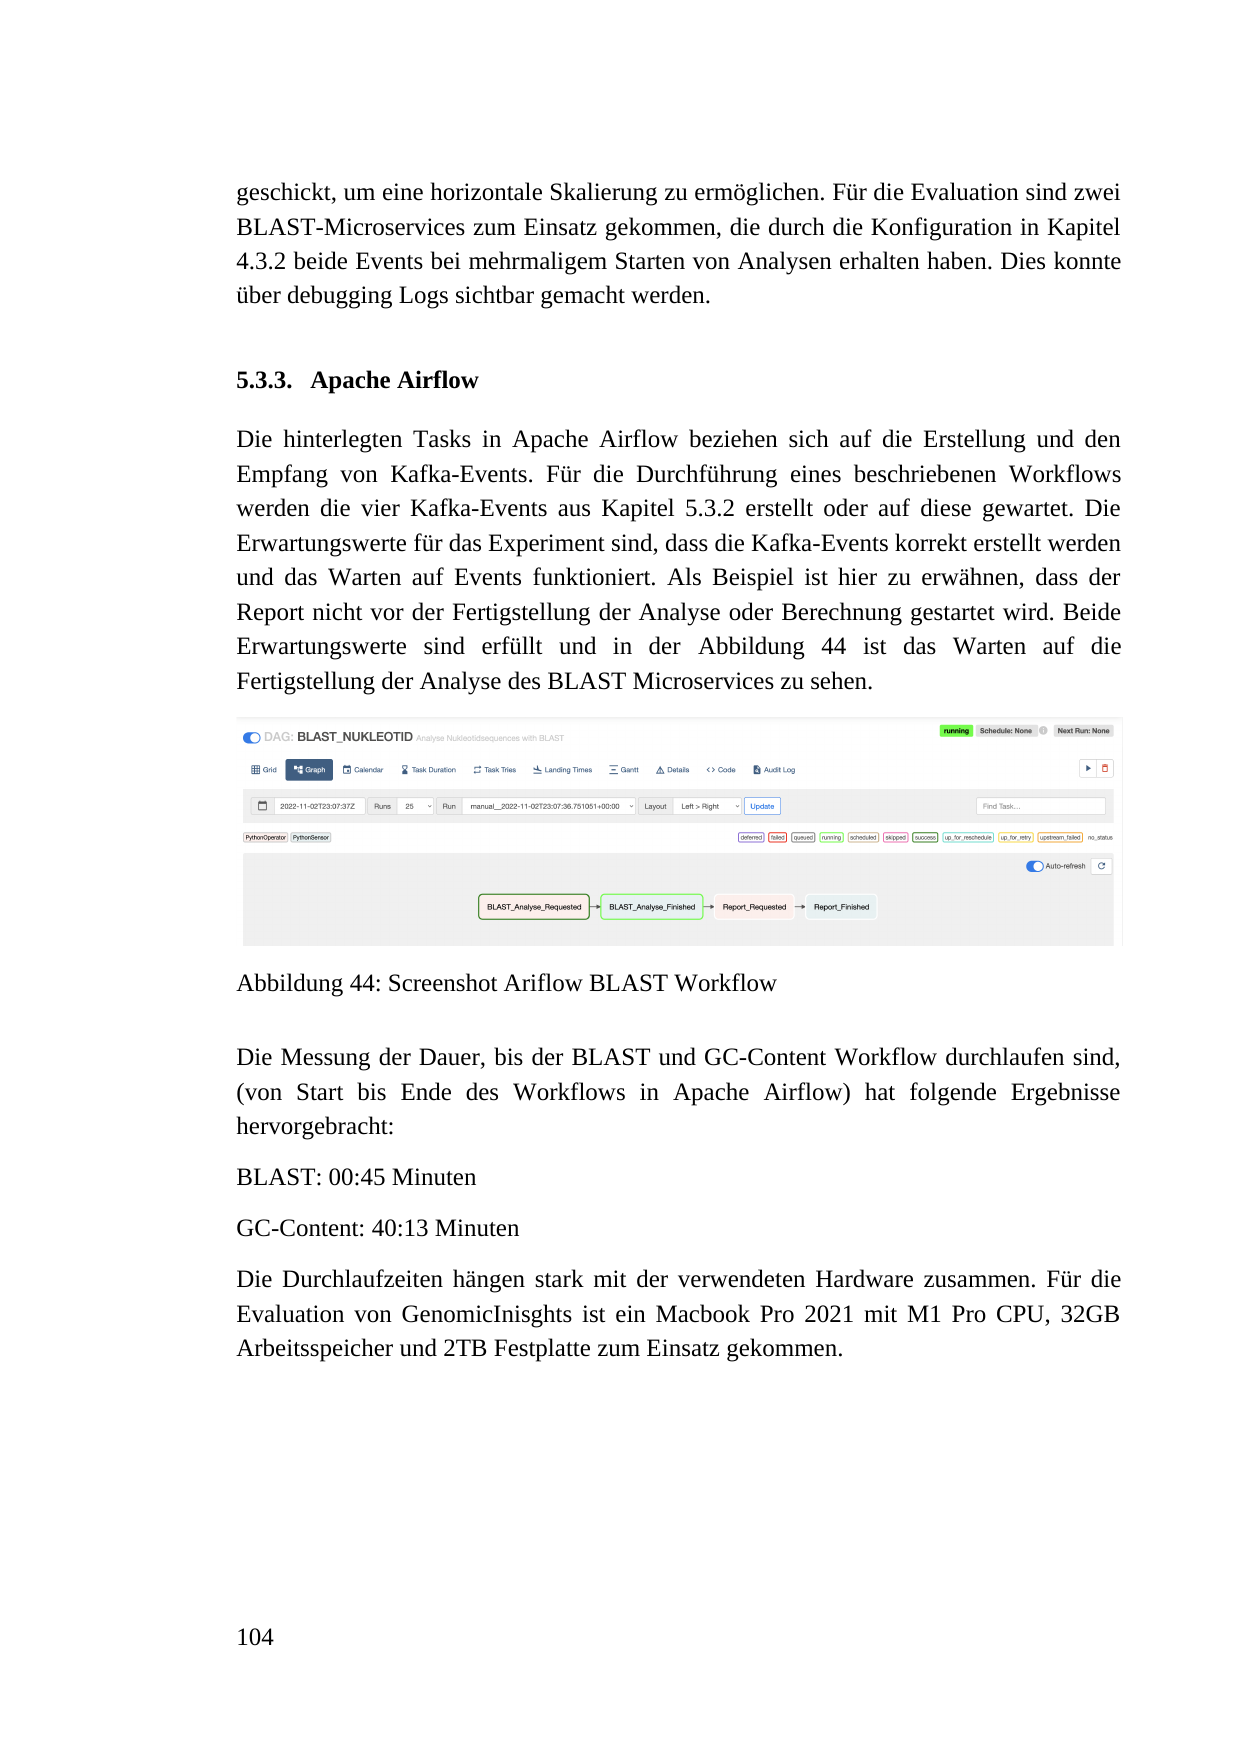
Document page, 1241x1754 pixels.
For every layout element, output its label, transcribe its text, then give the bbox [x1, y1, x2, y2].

text Die hinterlegten Tasks in Apache Airflow beziehen sich auf die Erstellung und den Empfang von Kafka-Events. Für die Durchführung eines beschriebenen Workflows werden die vier Kafka-Events aus Kapitel 5.3.2 erstellt oder auf diese gewartet. Die Erwartungswerte für das Experiment sind, dass die Kafka-Events korrekt erstellt werden und das Warten auf Events funktioniert. Als Beispiel ist hier zu erwähnen, dass der Report nicht vor der Fertigstellung der Analyse oder Berechnung gestartet wird. Beide Erwartungswerte sind erfüllt und in der Abbildung 44 ist das Warten auf die Fertigstellung der Analyse des BLAST Microservices zu sehen. [236, 424, 1122, 695]
text Abbildung 44: Screenshot Ariflow BLAST Workflow [236, 967, 1122, 997]
text GC-Content: 40:13 Minuten [236, 1213, 1122, 1242]
text Apache Airflow [236, 365, 1122, 394]
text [236, 177, 1122, 309]
picture [236, 717, 1123, 946]
text Die Durchlaufzeiten hängen stark mit der verwendeten Hardware zusammen. Für die Evaluation von GenomicInisghts ist ein Macbook Pro 2021 mit M1 Pro CPU, 32GB Arbeitsspeicher und 2TB Festplatte zum Einsatz gekommen. [236, 1264, 1122, 1362]
text BLAST: 00:45 Minuten [236, 1162, 1122, 1191]
text Die Messung der Dauer, bis der BLAST und GC-Content Workflow durchlaufen sind, (von Start bis Ende des Workflows in Apache Airflow) hat folgende Ergebnisse hervorgebracht: [236, 1042, 1122, 1140]
